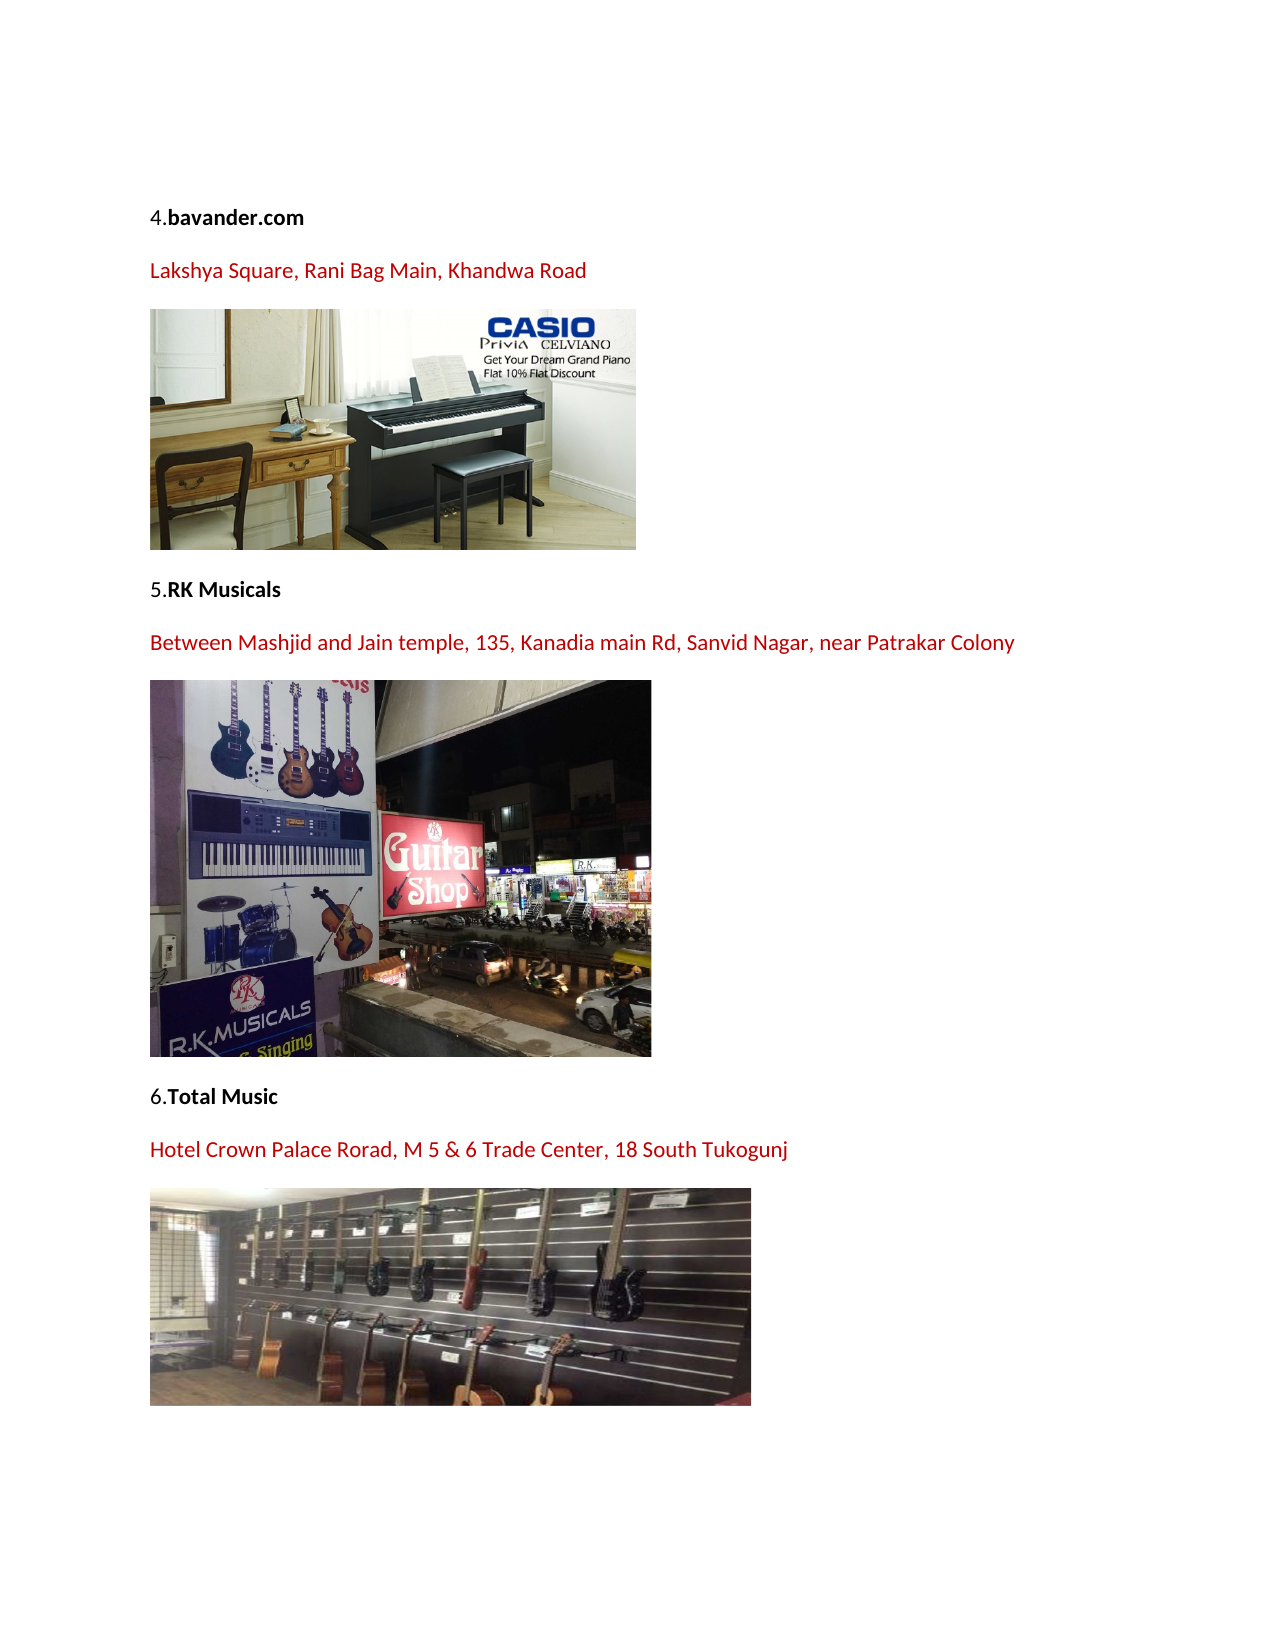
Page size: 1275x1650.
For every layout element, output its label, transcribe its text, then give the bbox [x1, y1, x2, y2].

text Between Mashjid and Jain temple, 135, Kanadia main Rd, Sanvid Nagar, near Patrakar Colony [150, 628, 1125, 656]
text Lakshya Square, Rani Bag Main, Khandwa Road [150, 256, 1125, 284]
picture [150, 680, 652, 1057]
picture [150, 309, 636, 550]
text 6.Total Music [150, 1082, 1125, 1110]
text 5.RK Musicals [150, 575, 1125, 603]
text Hotel Crown Palace Rorad, M 5 & 6 Trade Center, 18 South Tukogunj [150, 1135, 1125, 1163]
picture [150, 1188, 752, 1406]
text 4.bavander.com [150, 203, 1125, 231]
